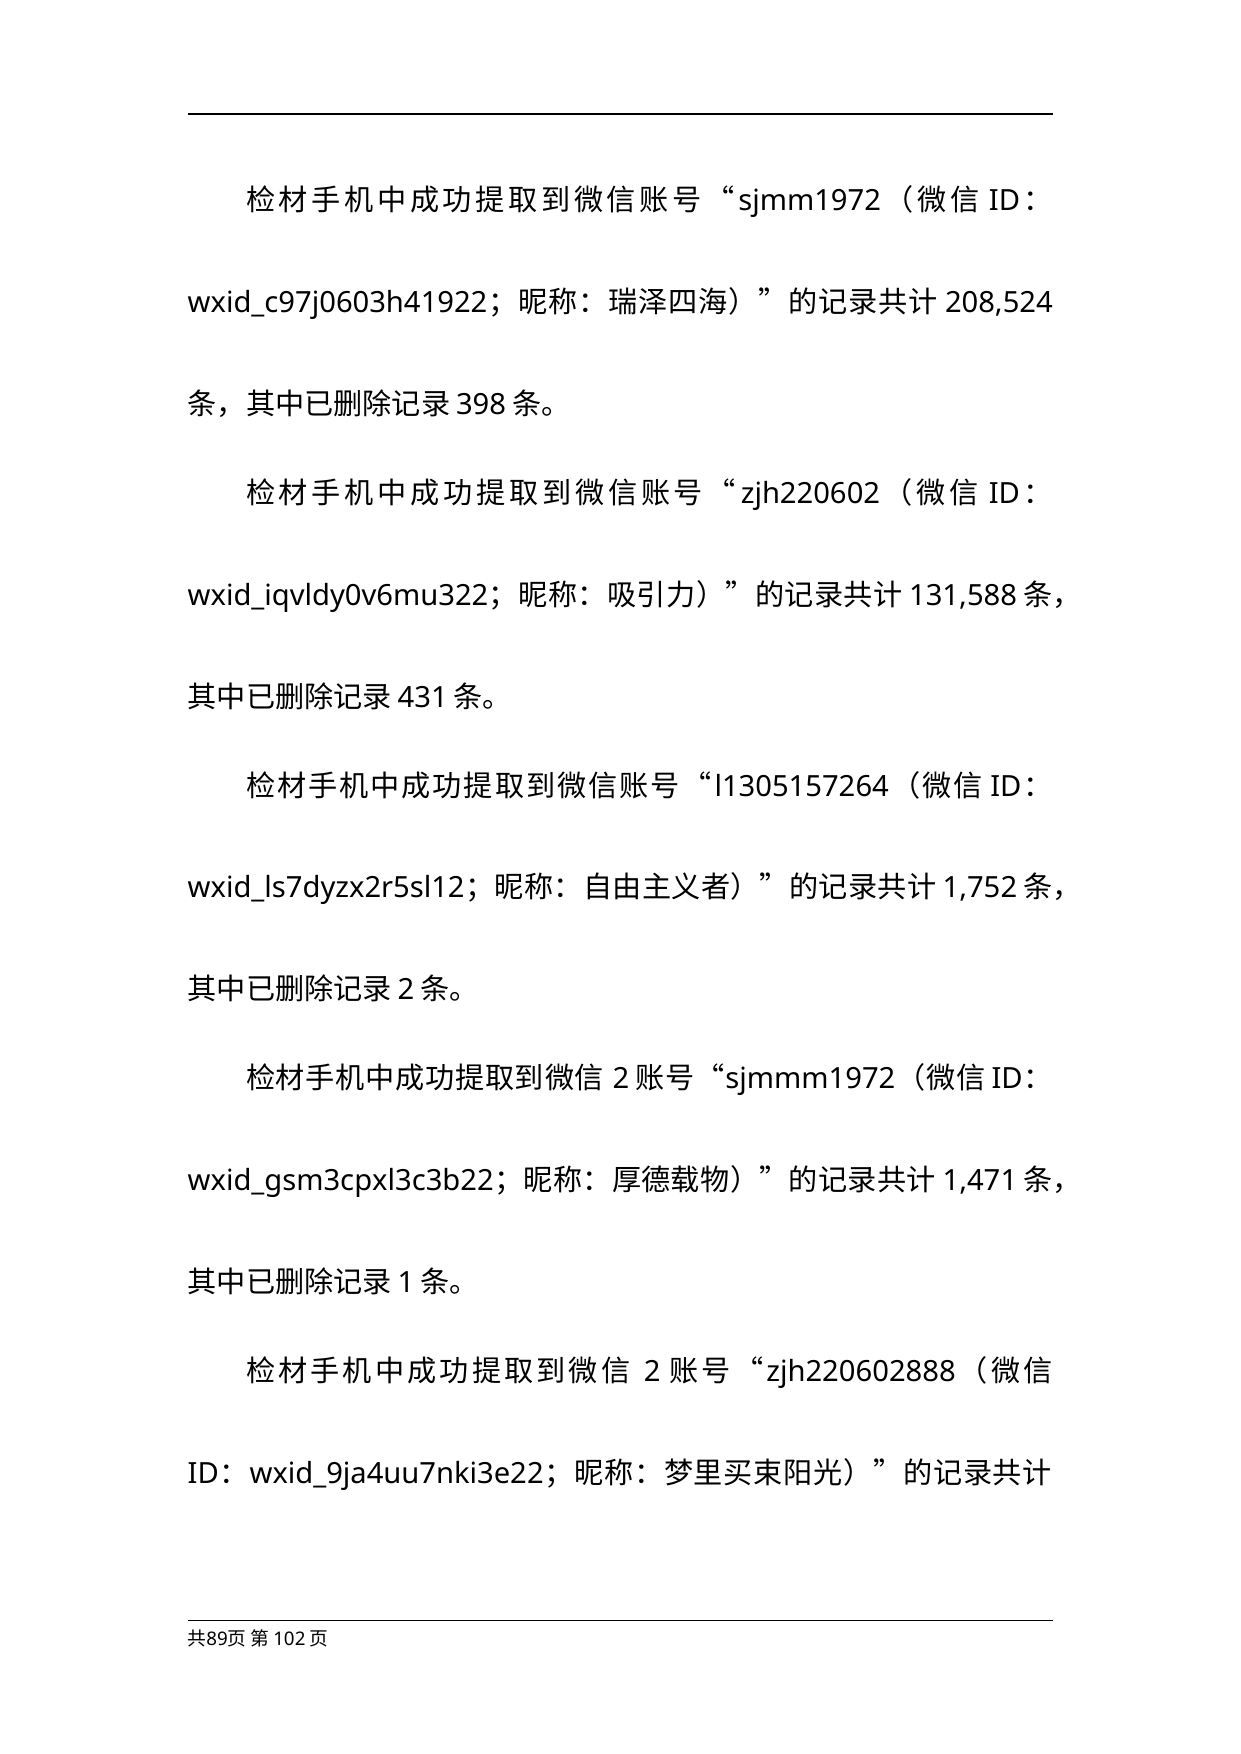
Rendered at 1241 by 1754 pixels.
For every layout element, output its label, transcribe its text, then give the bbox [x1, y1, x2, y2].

text 检材手机中成功提取到微信账号“sjmm1972（微信ID：wxid_c97j0603h41922；昵称：瑞泽四海）”的记录共计208,524条，其中已删除记录398条。 [187, 164, 1053, 436]
text 检材手机中成功提取到微信账号“l1305157264（微信ID：wxid_ls7dyzx2r5sl12；昵称：自由主义者）”的记录共计1,752条，其中已删除记录2条。 [187, 749, 1053, 1021]
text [187, 1335, 1053, 1505]
text 检材手机中成功提取到微信 2账号“sjmmm1972（微信ID：wxid_gsm3cpxl3c3b22；昵称：厚德载物）”的记录共计1,471条，其中已删除记录1条。 [187, 1042, 1053, 1314]
text 检材手机中成功提取到微信账号“zjh220602（微信ID：wxid_iqvldy0v6mu322；昵称：吸引力）”的记录共计131,588条，其中已删除记录431条。 [187, 457, 1053, 728]
